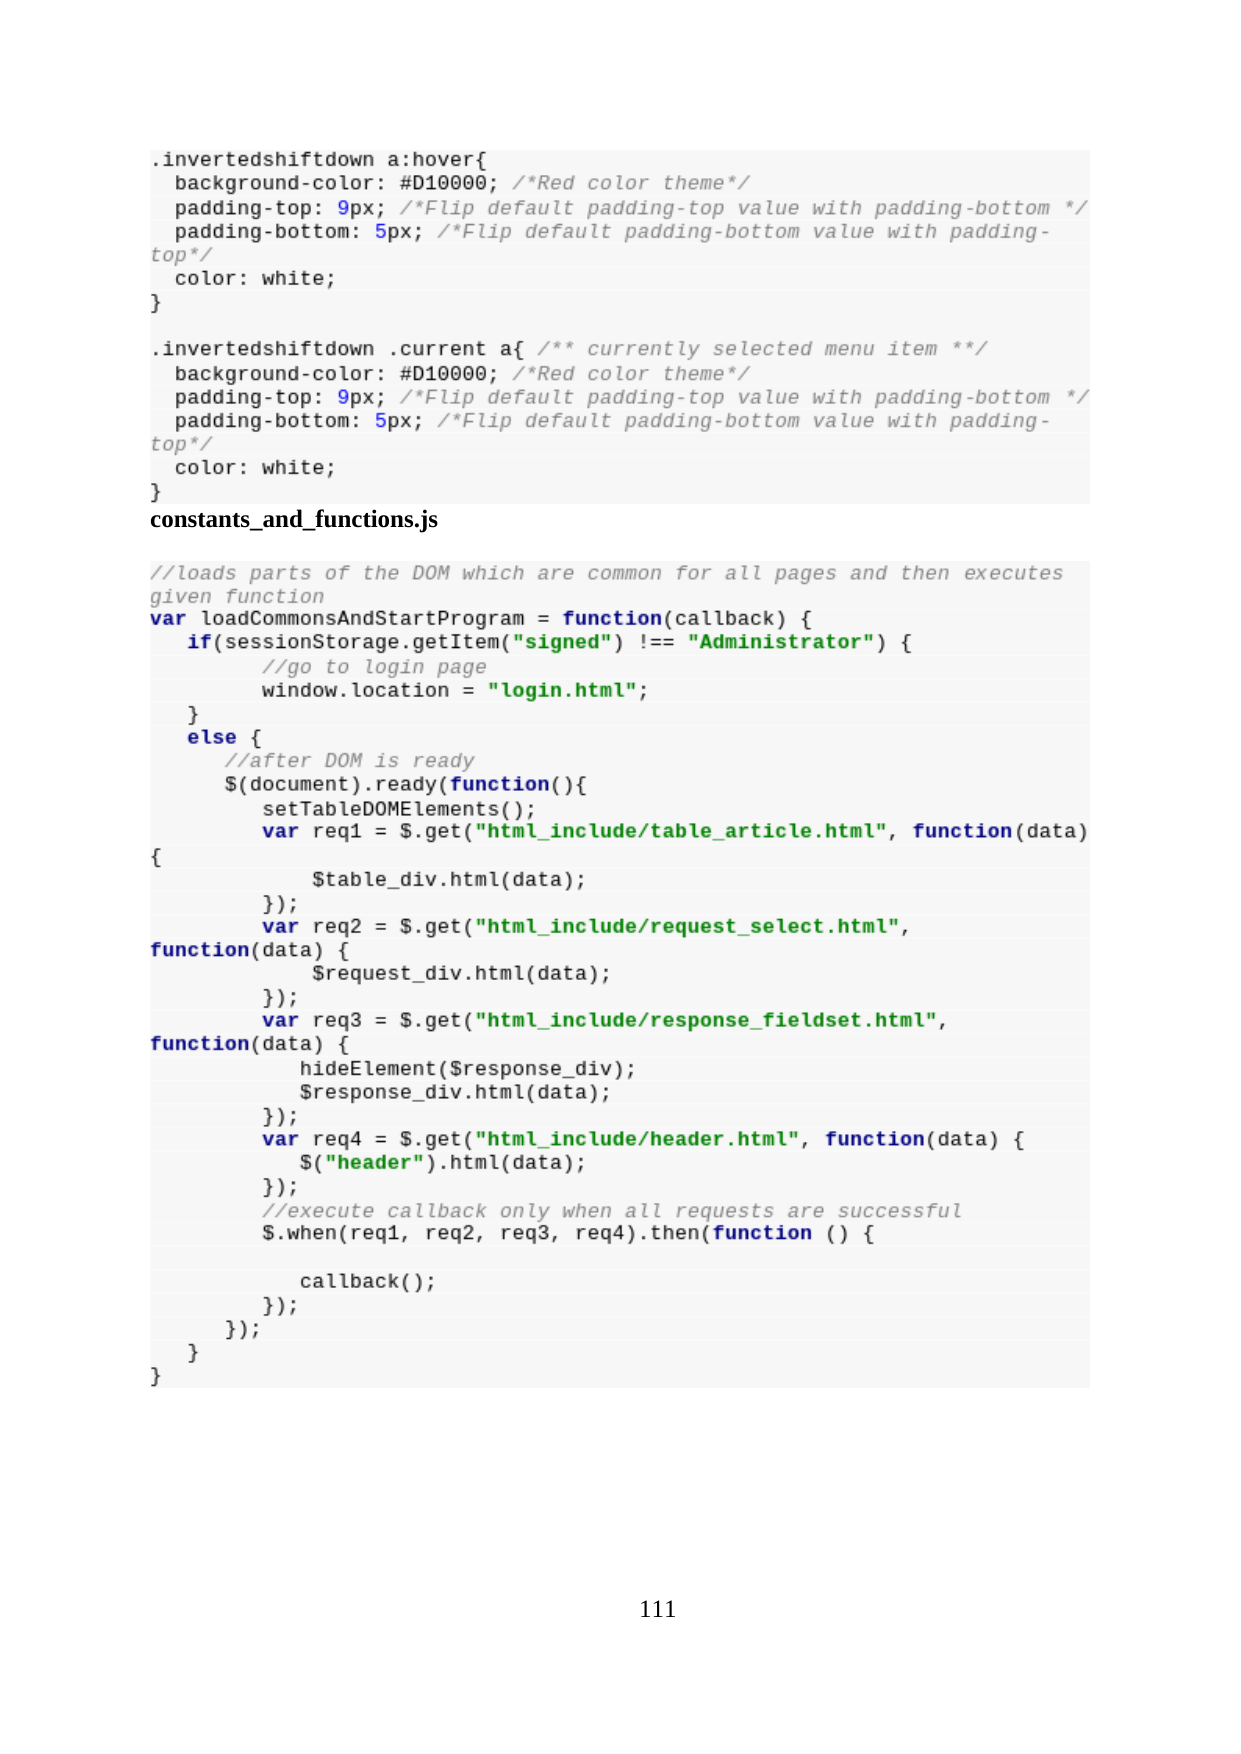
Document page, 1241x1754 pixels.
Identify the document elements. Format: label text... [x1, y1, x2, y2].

subtitle constants_and_functions.js [150, 504, 1090, 532]
